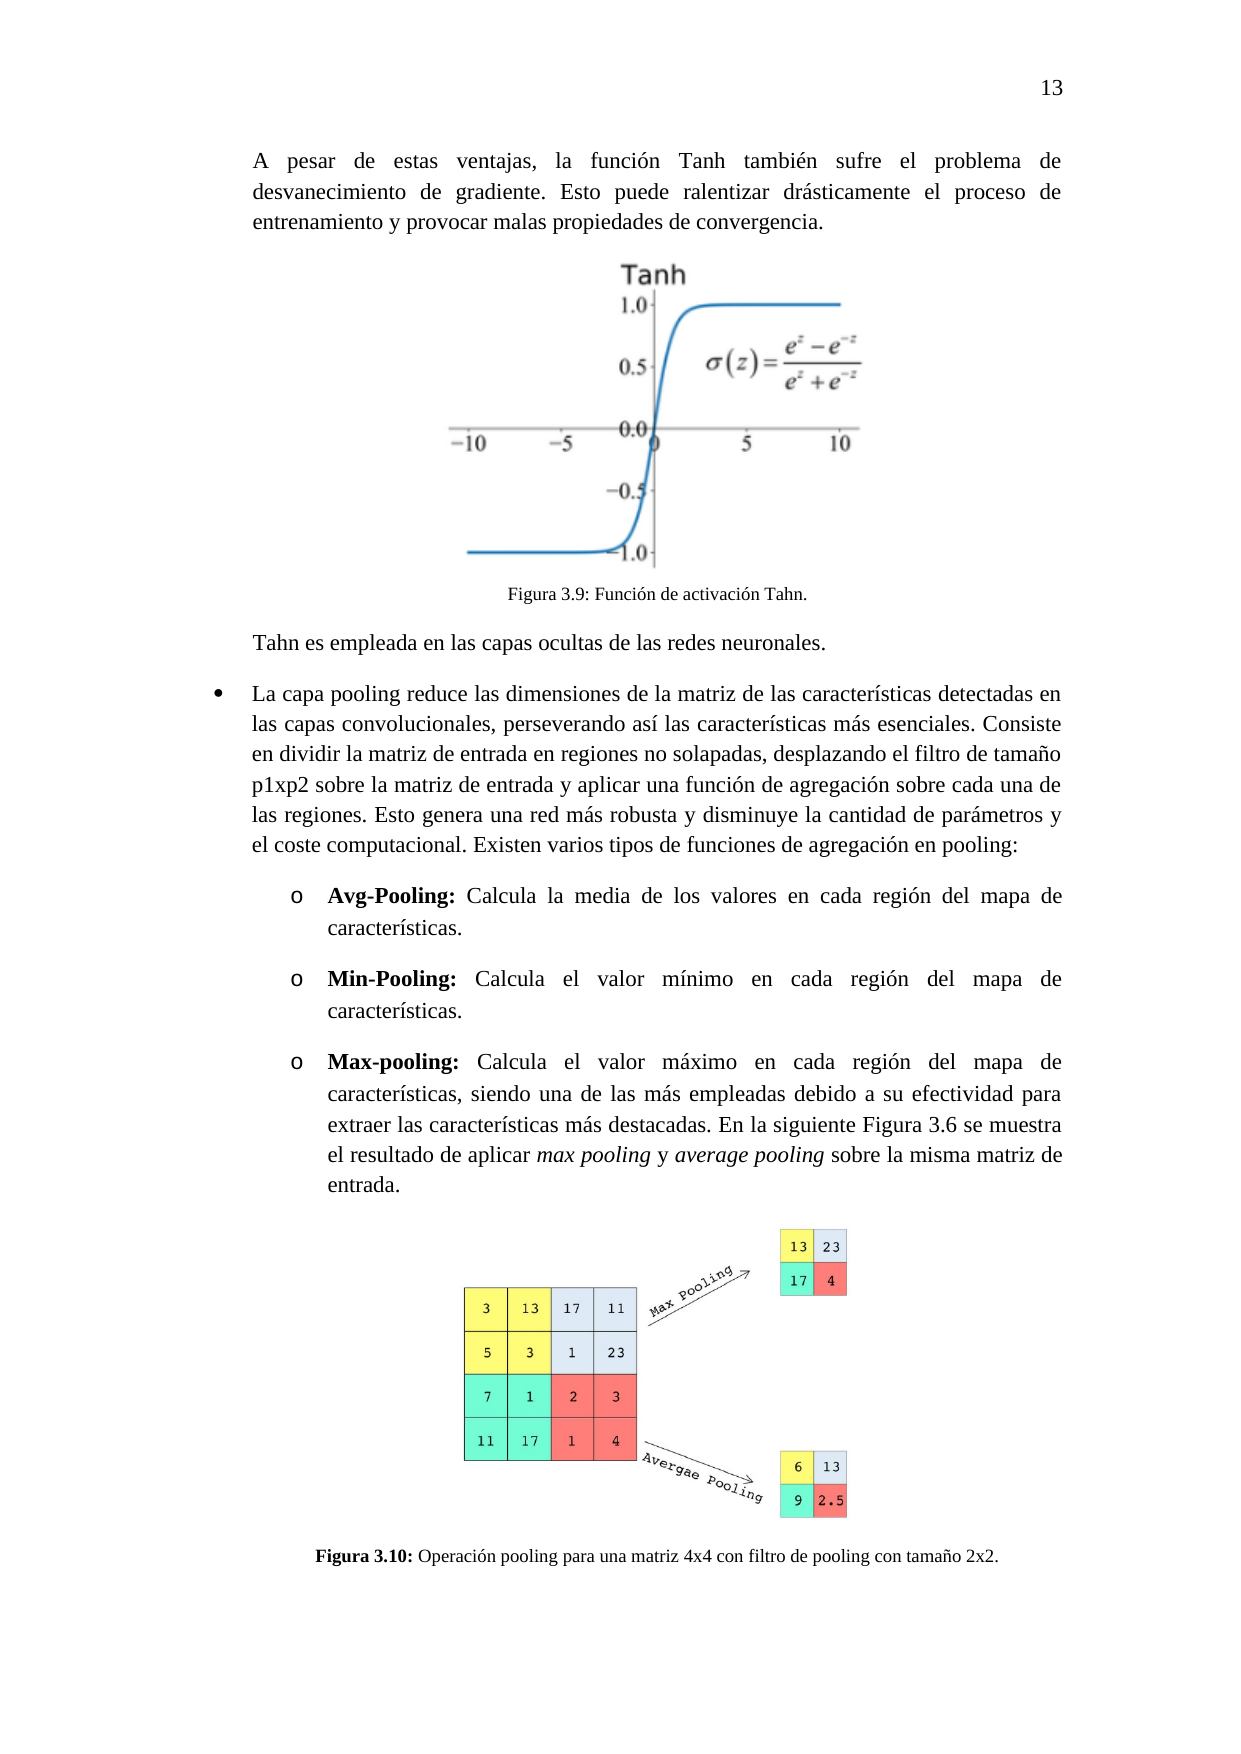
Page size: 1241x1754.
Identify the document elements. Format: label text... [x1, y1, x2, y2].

list Max-pooling: Calcula el valor máximo en cada región del mapa de características, siendo una de las más empleadas debido a su efectividad para extraer las características más destacadas. En la siguiente Figura 3.6 se muestra el resultado de aplicar max pooling y average pooling sobre la misma matriz de entrada. [290, 1048, 1063, 1197]
list Avg-Pooling: Calcula la media de los valores en cada región del mapa de características. [290, 882, 1063, 941]
list Min-Pooling: Calcula el valor mínimo en cada región del mapa de características. [290, 965, 1063, 1024]
picture [427, 261, 889, 580]
list La capa pooling reduce las dimensiones de la matriz de las características detectadas en las capas convolucionales, perseverando así las características más esenciales. Consiste en dividir la matriz de entrada en regiones no solapadas, desplazando el filtro de tamaño p1xp2 sobre la matriz de entrada y aplicar una función de agregación sobre cada una de las regiones. Esto genera una red más robusta y disminuye la cantidad de parámetros y el coste computacional. Existen varios tipos de funciones de agregación en pooling: [214, 680, 1063, 857]
list Tahn es empleada en las capas ocultas de las redes neuronales. [252, 629, 1063, 655]
list Figura 3.9: Función de activación Tahn. [252, 583, 1063, 605]
list Figura 3.10: Operación pooling para una matriz 4x4 con filtro de pooling con tamaño 2x2. [252, 1544, 1063, 1566]
list A pesar de estas ventajas, la función Tanh también sufre el problema de desvanecimiento de gradiente. Esto puede ralentizar drásticamente el proceso de entrenamiento y provocar malas propiedades de convergencia. [252, 148, 1063, 234]
picture [449, 1222, 866, 1520]
